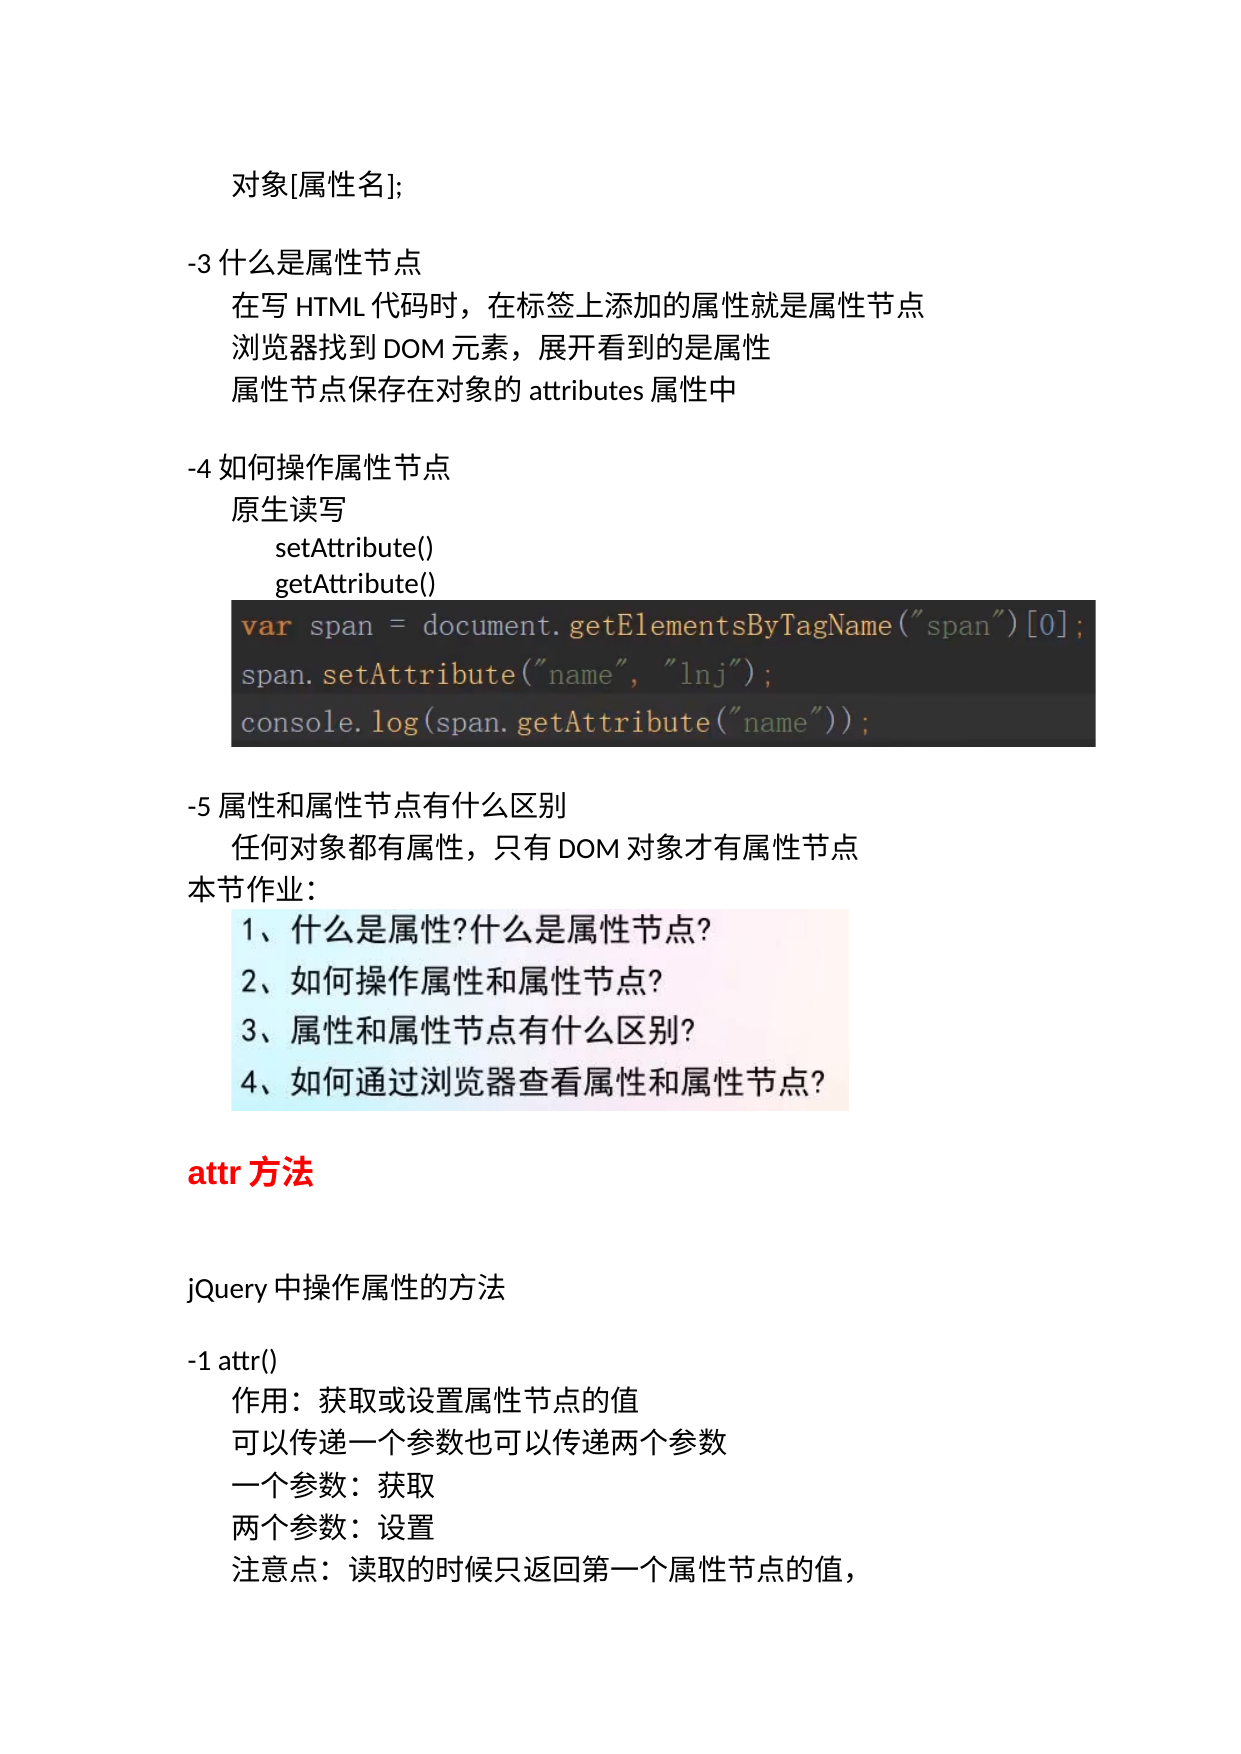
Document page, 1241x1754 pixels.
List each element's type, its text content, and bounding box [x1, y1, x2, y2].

text getAttribute() [231, 565, 1053, 600]
text 在写HTML代码时，在标签上添加的属性就是属性节点 [187, 282, 1053, 324]
picture [231, 909, 849, 1111]
text -1 attr() [187, 1342, 1053, 1378]
text 任何对象都有属性，只有DOM对象才有属性节点 [187, 824, 1053, 867]
text 原生读写 [187, 487, 1053, 529]
text 可以传递一个参数也可以传递两个参数 [187, 1420, 1053, 1462]
text 两个参数：设置 [187, 1504, 1053, 1547]
text 本节作业： [187, 867, 1053, 909]
text -3 什么是属性节点 [187, 240, 1053, 282]
picture [231, 600, 1096, 747]
text 属性节点保存在对象的attributes属性中 [187, 367, 1053, 409]
text setAttribute() [231, 529, 1053, 565]
text 作用：获取或设置属性节点的值 [187, 1378, 1053, 1420]
text 注意点：读取的时候只返回第一个属性节点的值， [187, 1547, 1053, 1589]
text -5 属性和属性节点有什么区别 [187, 782, 1053, 824]
text 对象[属性名]; [187, 162, 1053, 204]
subtitle attr方法 [187, 1137, 1053, 1202]
text 浏览器找到DOM元素，展开看到的是属性 [187, 324, 1053, 367]
text jQuery中操作属性的方法 [187, 1264, 1053, 1306]
text -4 如何操作属性节点 [187, 445, 1053, 487]
text 一个参数：获取 [187, 1462, 1053, 1504]
